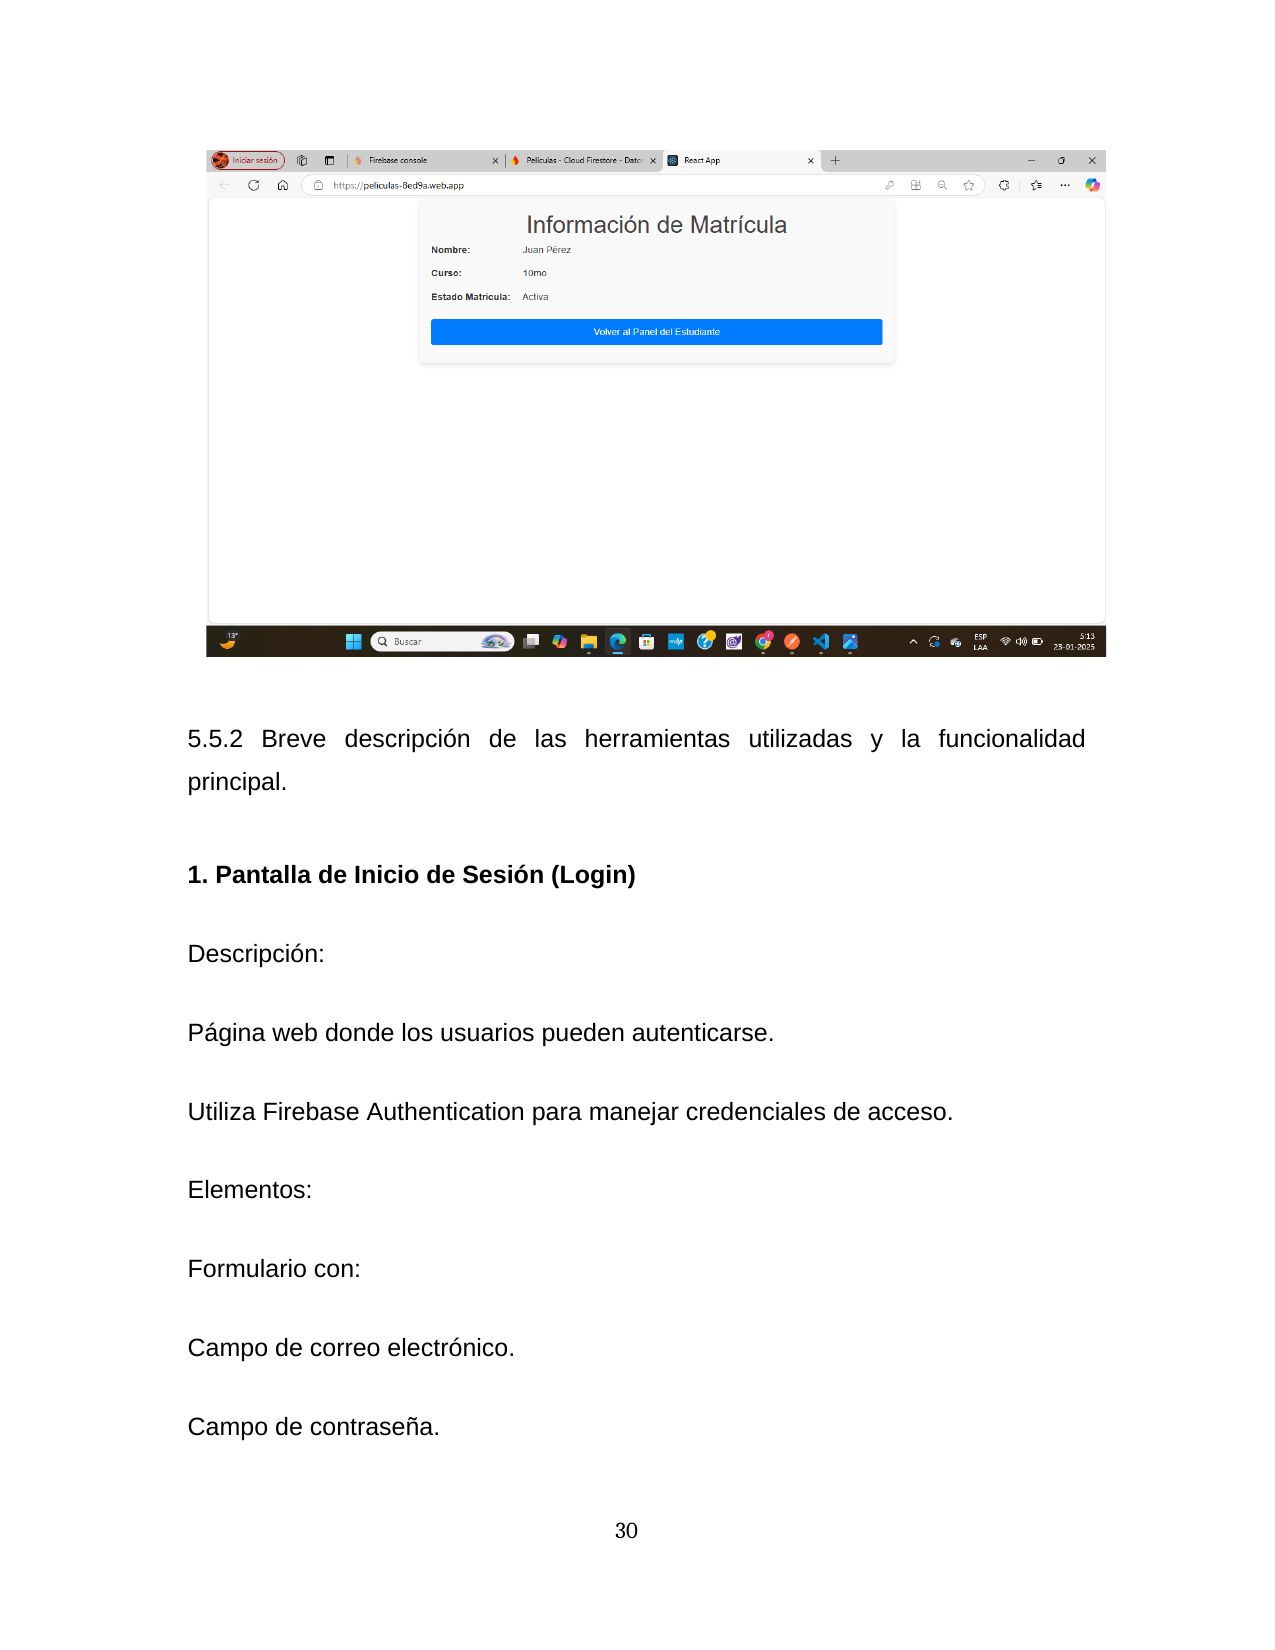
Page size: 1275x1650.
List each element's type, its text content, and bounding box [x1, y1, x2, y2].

subtitle Descripción: [187, 939, 1087, 968]
subtitle Campo de correo electrónico. [187, 1333, 1087, 1362]
subtitle Elementos: [187, 1175, 1087, 1204]
subtitle Formulario con: [187, 1254, 1087, 1283]
subtitle Página web donde los usuarios pueden autenticarse. [187, 1018, 1087, 1047]
subtitle Campo de contraseña. [187, 1412, 1087, 1440]
subtitle 1. Pantalla de Inicio de Sesión (Login) [187, 860, 1087, 889]
subtitle 5.5.2 Breve descripción de las herramientas utilizadas y la funcionalidad principal. [187, 724, 1087, 796]
subtitle Utiliza Firebase Authentication para manejar credenciales de acceso. [187, 1097, 1087, 1125]
